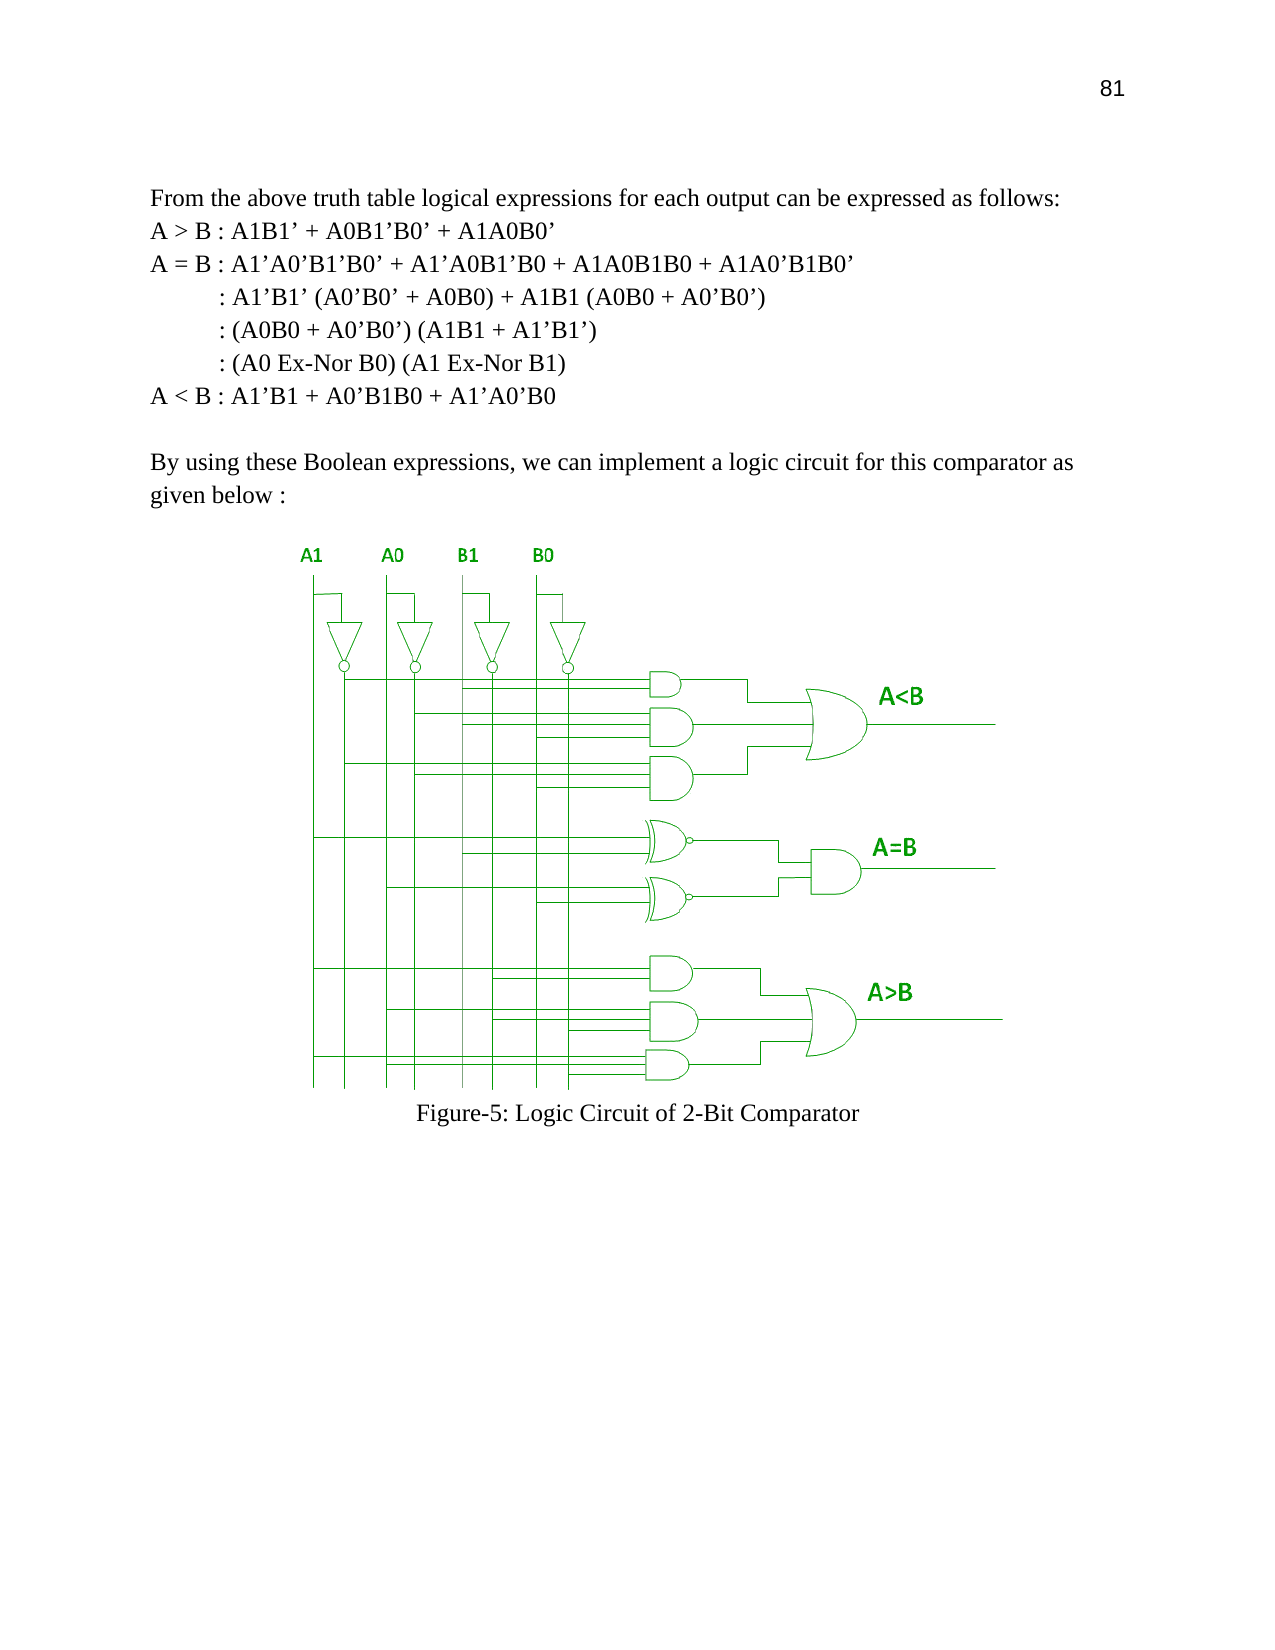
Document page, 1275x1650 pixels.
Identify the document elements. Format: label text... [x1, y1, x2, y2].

text Figure-5: Logic Circuit of 2-Bit Comparator [150, 1098, 1125, 1127]
text : A1’B1’ (A0’B0’ + A0B0) + A1B1 (A0B0 + A0’B0’) [150, 282, 1125, 311]
text A = B : A1’A0’B1’B0’ + A1’A0B1’B0 + A1A0B1B0 + A1A0’B1B0’ [150, 249, 1125, 278]
text A > B : A1B1’ + A0B1’B0’ + A1A0B0’ [150, 216, 1125, 245]
text A < B : A1’B1 + A0’B1B0 + A1’A0’B0 [150, 381, 1125, 410]
text : (A0B0 + A0’B0’) (A1B1 + A1’B1’) [150, 315, 1125, 344]
text From the above truth table logical expressions for each output can be expressed as follows: [150, 183, 1125, 212]
text : (A0 Ex-Nor B0) (A1 Ex-Nor B1) [150, 348, 1125, 377]
text By using these Boolean expressions, we can implement a logic circuit for this comparator as given below : [150, 447, 1125, 509]
picture [246, 546, 1029, 1095]
